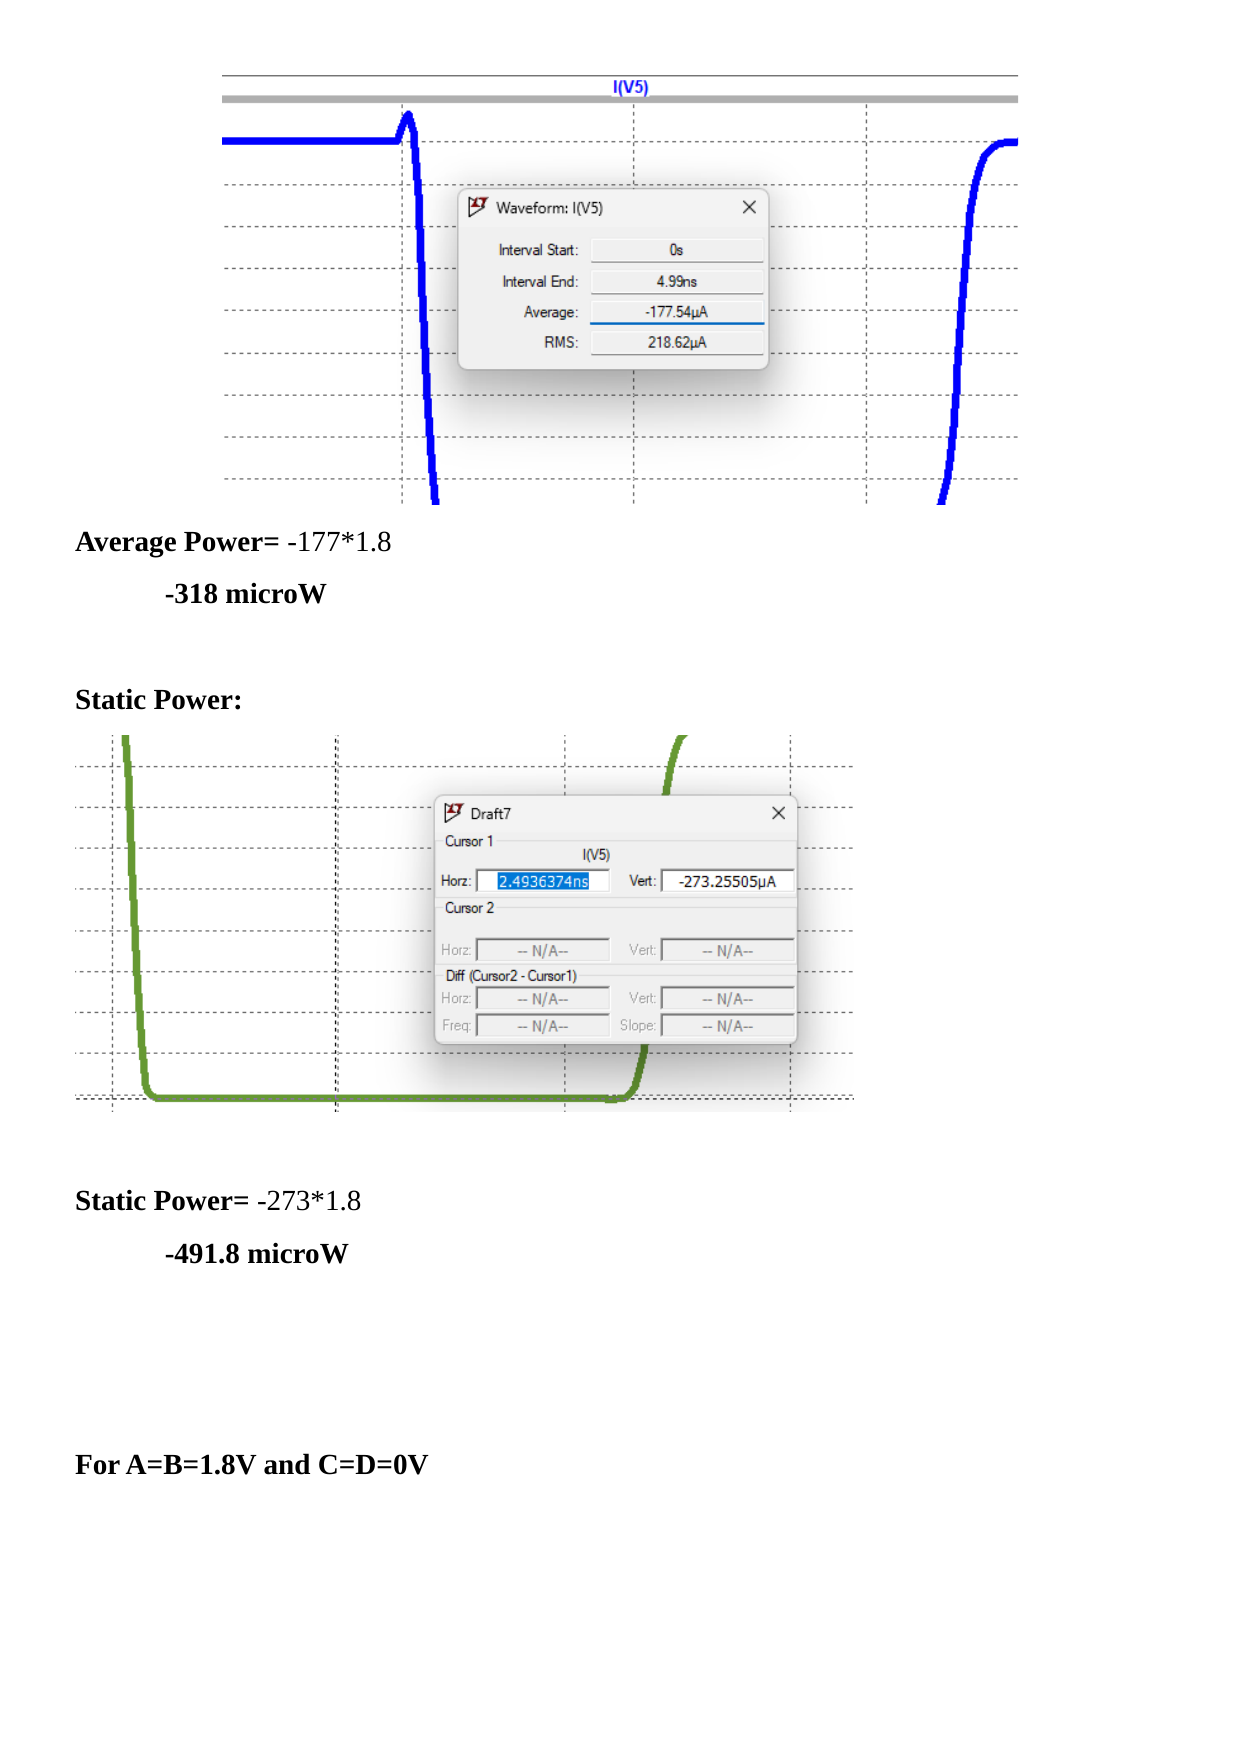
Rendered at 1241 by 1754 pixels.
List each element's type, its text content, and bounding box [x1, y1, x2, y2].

text For A=B=1.8V and C=D=0V [75, 1447, 1165, 1481]
picture [75, 735, 854, 1112]
text -318 microW [75, 576, 1165, 610]
text -491.8 microW [75, 1236, 1165, 1269]
text Average Power= -177*1.8 [75, 524, 1165, 557]
picture [222, 75, 1019, 505]
text Static Power: [75, 682, 1165, 716]
text Static Power= -273*1.8 [75, 1183, 1165, 1217]
